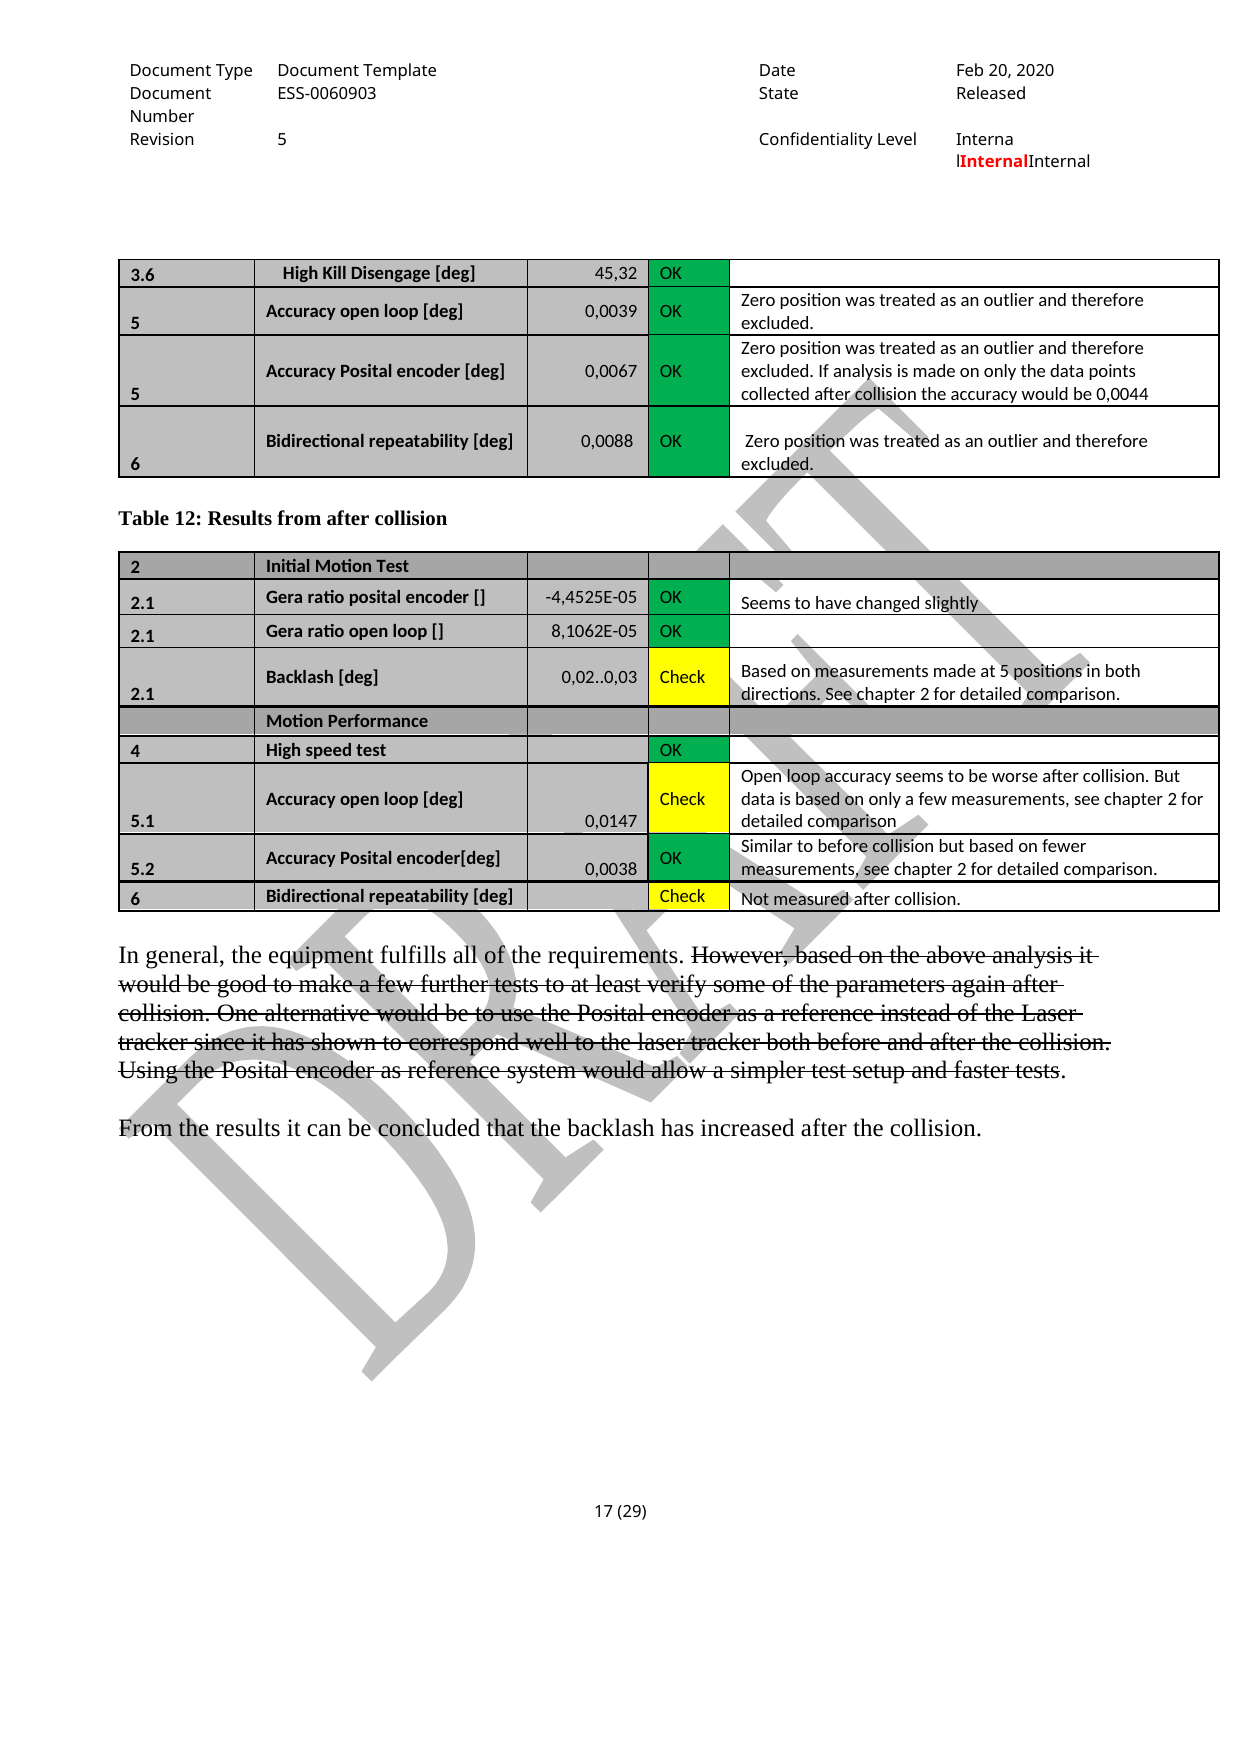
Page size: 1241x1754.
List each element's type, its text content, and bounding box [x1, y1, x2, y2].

table_header 2 [120, 553, 254, 578]
table_cell 8,1062E-05 [528, 615, 648, 647]
table_cell Gera ratio posital encoder [] [255, 580, 527, 614]
table_cell -4,4525E-05 [528, 580, 648, 614]
table_cell 5.1 [120, 764, 254, 832]
table_cell Gera ratio open loop [] [255, 615, 527, 647]
text From the results it can be concluded that the backlash has increased after the collision. [118, 1113, 1122, 1142]
table_cell Based on measurements made at 5 positions in both directions. See chapter 2 for detailed comparison. [730, 648, 1218, 705]
table_cell 0,0039 [528, 288, 648, 334]
text Table 12: Results from after collision [118, 506, 1122, 530]
table_cell [730, 260, 1218, 286]
table_cell Check [649, 883, 729, 909]
table_cell OK [649, 260, 729, 286]
table_cell OK [649, 287, 729, 334]
table_cell 2.1 [120, 580, 254, 614]
table_cell Accuracy open loop [deg] [255, 288, 527, 334]
table_cell 0,0067 [528, 336, 648, 405]
table_cell OK [649, 737, 729, 762]
table_cell 6 [120, 407, 254, 476]
table_cell Zero position was treated as an outlier and therefore excluded. [730, 407, 1218, 476]
table_cell OK [649, 834, 729, 880]
table_cell 2.1 [120, 648, 254, 705]
table_cell [528, 737, 648, 762]
table_cell [730, 737, 1218, 762]
table_cell 3.6 [120, 260, 254, 286]
table_cell Accuracy open loop [deg] [255, 764, 527, 832]
table_cell [649, 708, 729, 734]
table_cell OK [649, 335, 729, 405]
table_cell Bidirectional repeatability [deg] [255, 883, 527, 909]
table_header [528, 553, 648, 578]
table_header Initial Motion Test [255, 553, 527, 578]
table_cell OK [649, 580, 729, 614]
table_cell Zero position was treated as an outlier and therefore excluded. [730, 288, 1218, 334]
table_cell Check [649, 763, 729, 832]
table_cell [120, 708, 254, 734]
table_cell OK [649, 407, 729, 476]
table_cell 6 [120, 883, 254, 909]
table_header [649, 553, 729, 578]
table_cell 0,02..0,03 [528, 648, 648, 705]
table_cell [730, 708, 1218, 734]
table_cell 45,32 [528, 260, 648, 286]
table_header [730, 553, 1218, 578]
table_cell Motion Performance [255, 708, 527, 734]
table_cell 0,0088 [528, 407, 648, 476]
table_cell [730, 615, 1218, 647]
table_cell [528, 708, 648, 734]
table_cell OK [649, 615, 729, 647]
table_cell 0,0038 [528, 835, 647, 880]
table_cell Accuracy Posital encoder[deg] [255, 835, 527, 880]
table_cell Accuracy Posital encoder [deg] [255, 336, 527, 405]
table_cell 0,0147 [528, 764, 647, 832]
table_cell 5 [120, 288, 254, 334]
table_cell 5.2 [120, 835, 254, 880]
table_cell Backlash [deg] [255, 648, 527, 705]
table_cell 5 [120, 336, 254, 405]
table_cell Zero position was treated as an outlier and therefore excluded. If analysis is made on only the data points collected after collision the accuracy would be 0,0044 [730, 336, 1218, 405]
text In general, the equipment fulfills all of the requirements. However, based on the above analysis it would be good to make a few further tests to at least verify some of the parameters again after collision. One alternative would be to use the Posital encoder as a reference instead of the Laser tracker since it has shown to correspond well to the laser tracker both before and after the collision. Using the Posital encoder as reference system would allow a simpler test setup and faster tests. [118, 940, 1122, 1084]
table_cell Bidirectional repeatability [deg] [255, 407, 527, 476]
table_cell Open loop accuracy seems to be worse after collision. But data is based on only a few measurements, see chapter 2 for detailed comparison [730, 764, 1218, 832]
table_cell Check [649, 648, 729, 705]
table_cell Not measured after collision. [730, 883, 1218, 909]
table_cell High speed test [255, 737, 527, 762]
table_cell 4 [120, 737, 254, 762]
table_cell Similar to before collision but based on fewer measurements, see chapter 2 for detailed comparison. [730, 835, 1218, 880]
table_cell Seems to have changed slightly [730, 580, 1218, 614]
table_cell [528, 883, 648, 909]
table_cell High Kill Disengage [deg] [255, 260, 527, 286]
table_cell 2.1 [120, 615, 254, 647]
